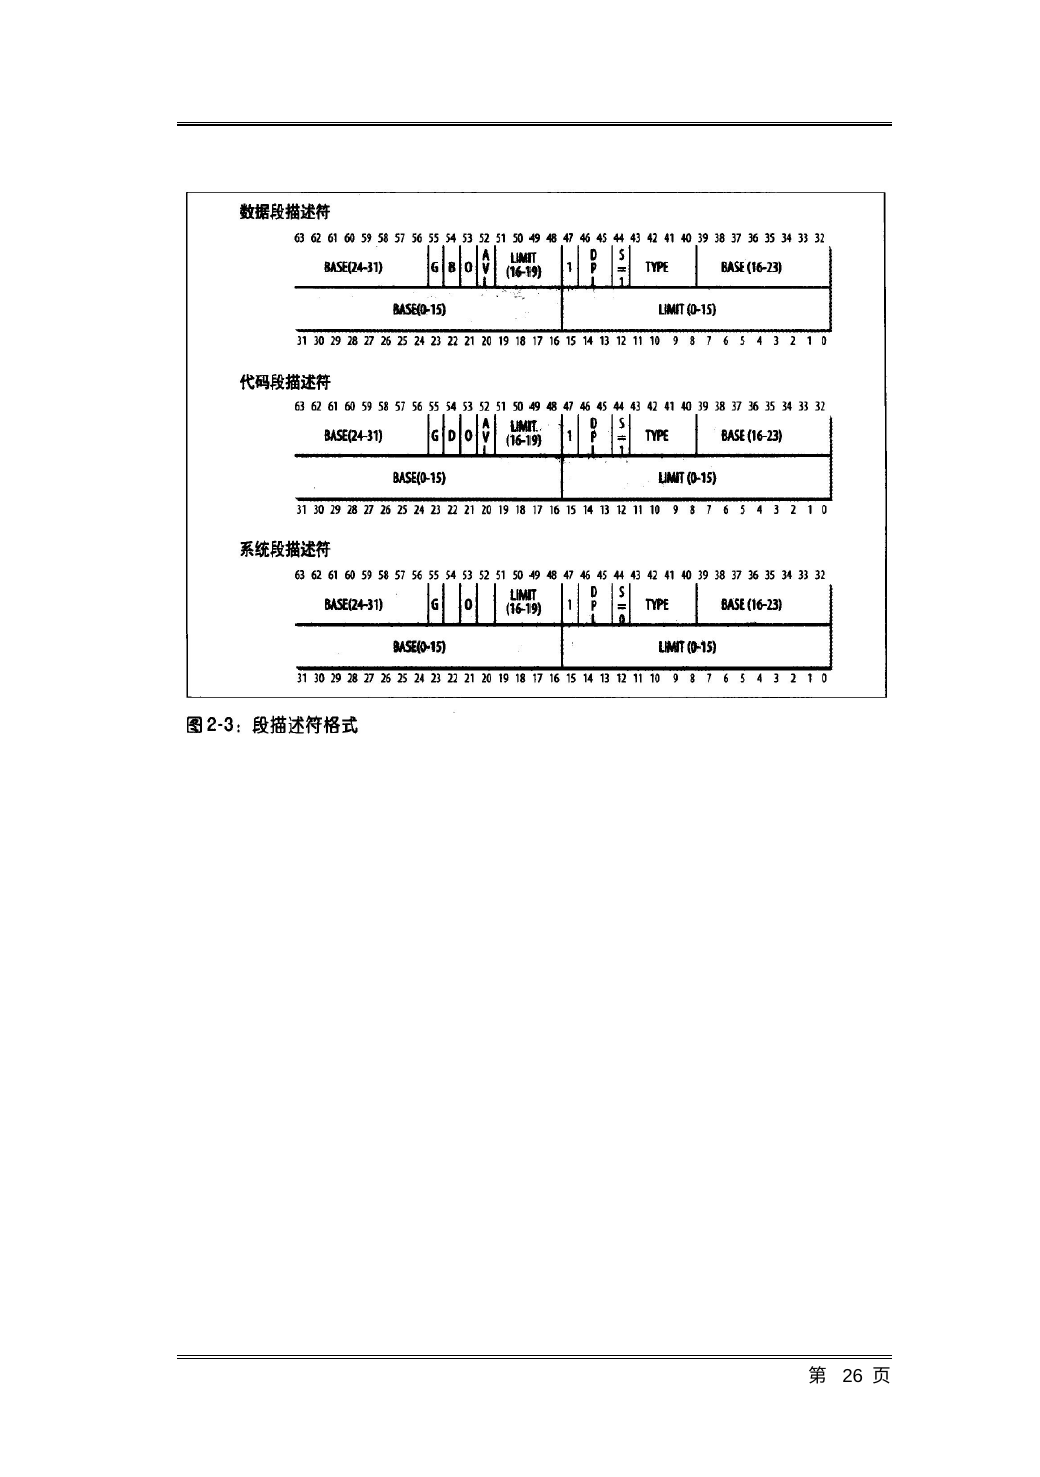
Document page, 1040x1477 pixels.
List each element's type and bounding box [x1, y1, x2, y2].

picture [177, 184, 892, 741]
